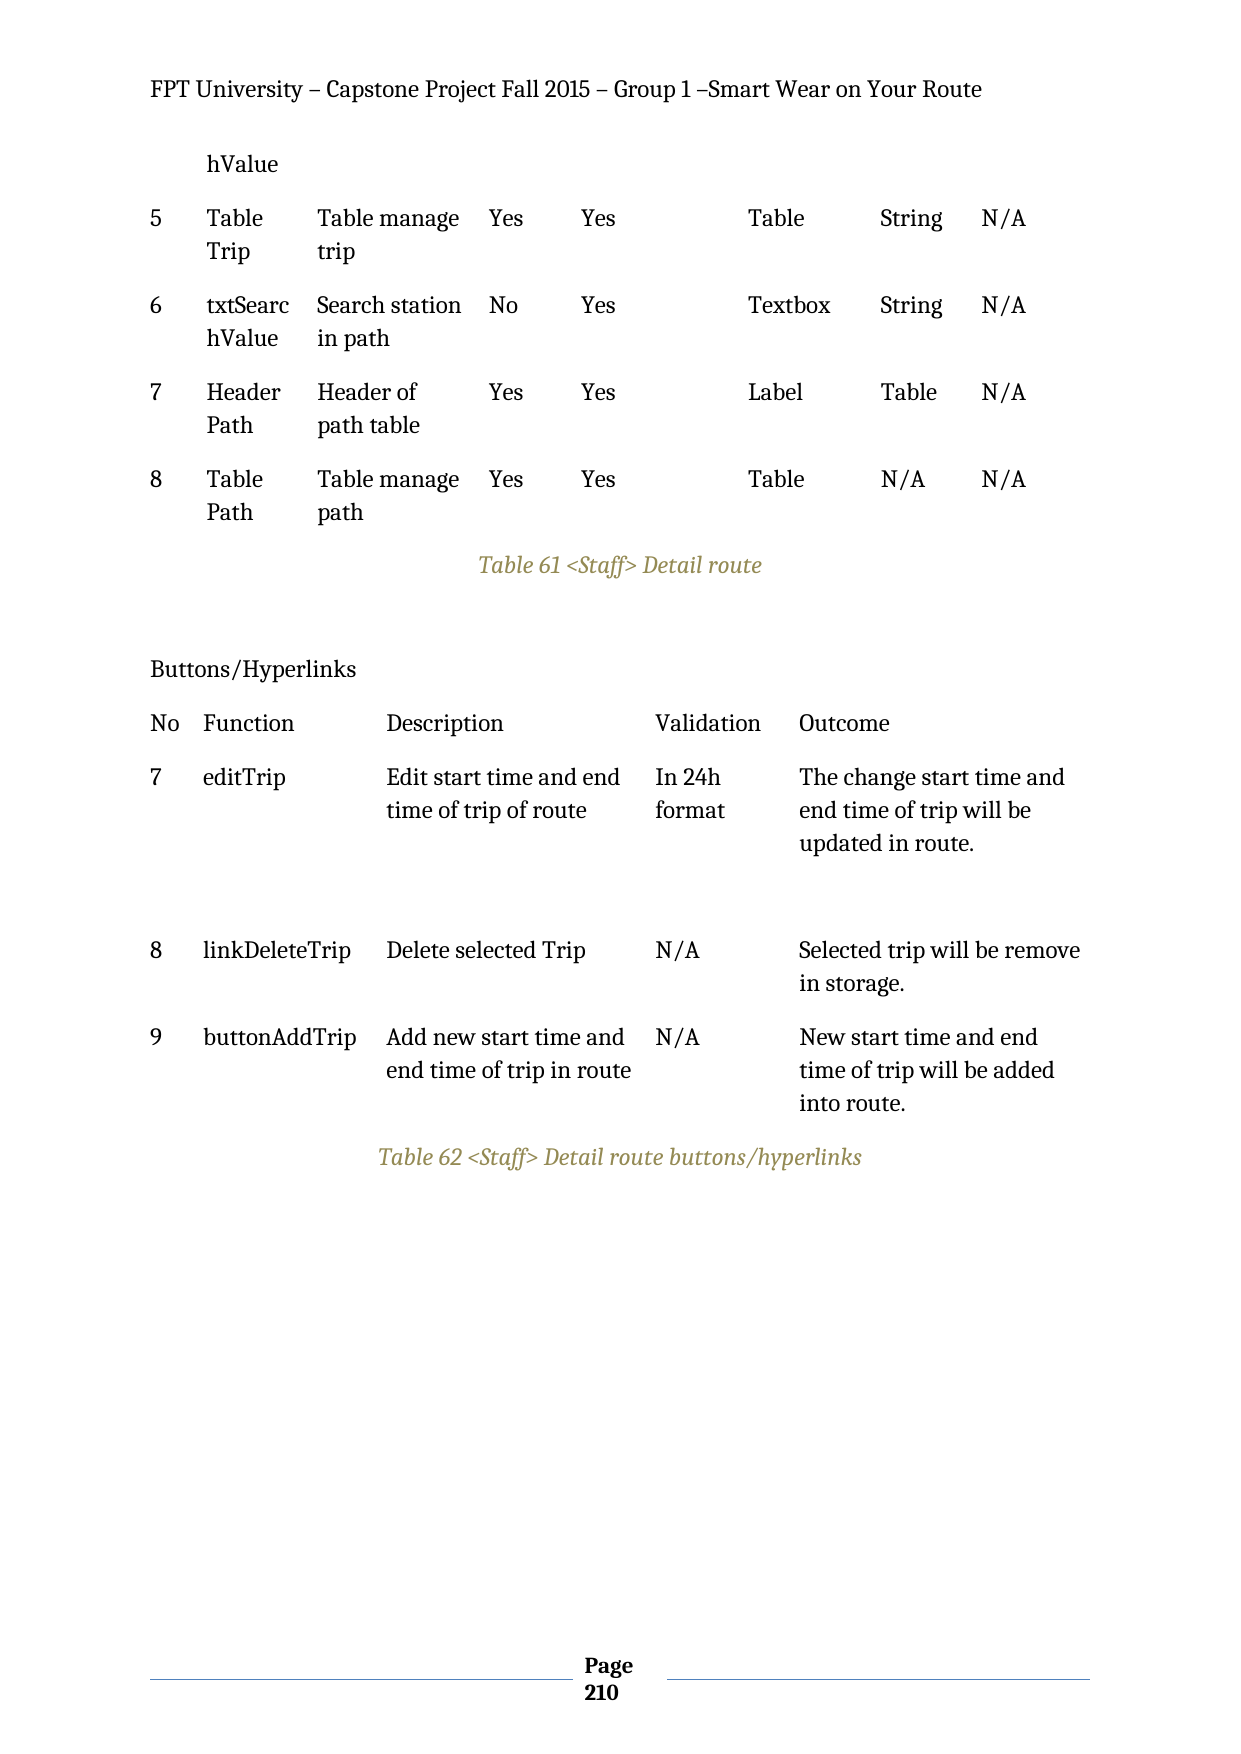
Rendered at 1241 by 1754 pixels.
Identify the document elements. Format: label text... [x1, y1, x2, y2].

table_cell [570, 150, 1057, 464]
text Buttons/Hyperlinks [150, 655, 1090, 683]
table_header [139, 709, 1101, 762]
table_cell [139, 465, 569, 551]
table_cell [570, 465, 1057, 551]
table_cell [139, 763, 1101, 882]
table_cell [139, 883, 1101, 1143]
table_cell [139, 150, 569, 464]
